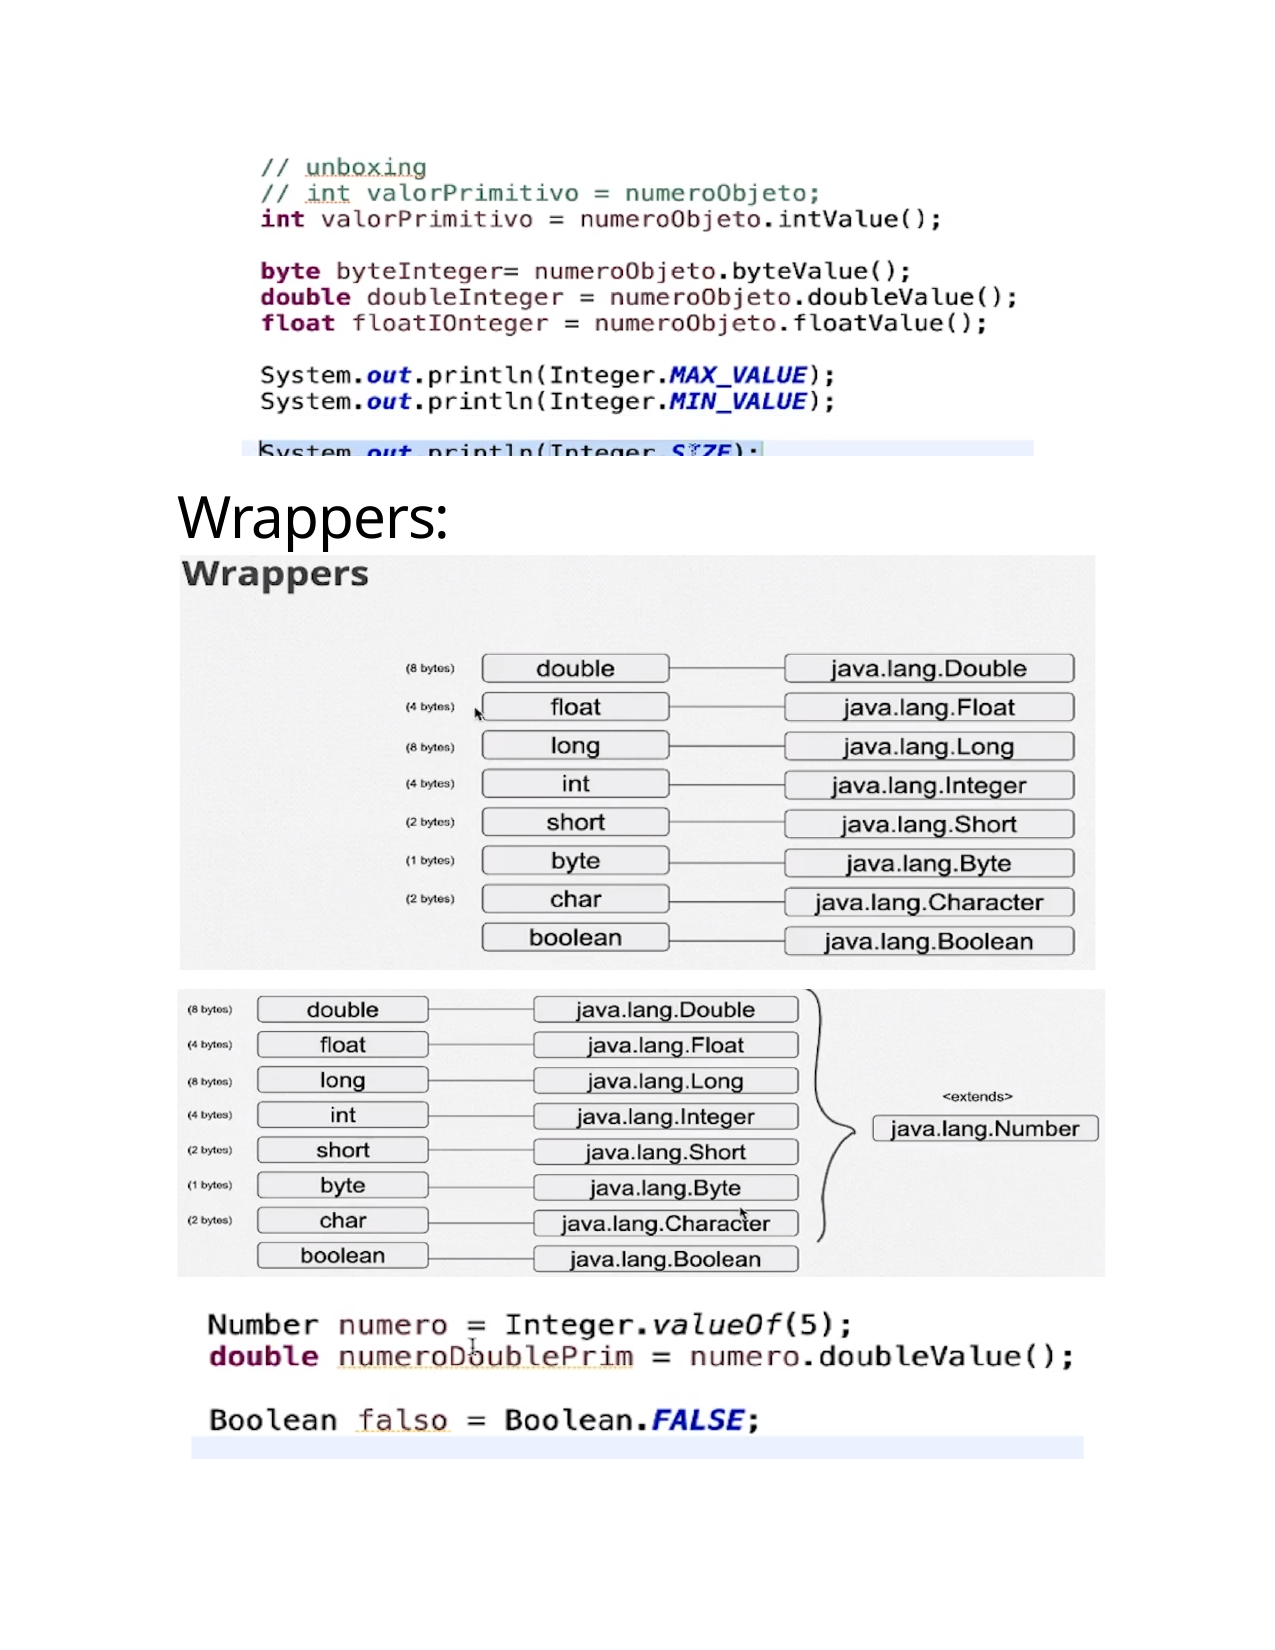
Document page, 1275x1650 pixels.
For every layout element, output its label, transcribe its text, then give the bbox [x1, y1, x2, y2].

picture [241, 147, 1034, 456]
picture [177, 989, 1106, 1277]
picture [191, 1297, 1084, 1459]
title Wrappers: [177, 476, 1098, 555]
picture [179, 555, 1096, 970]
